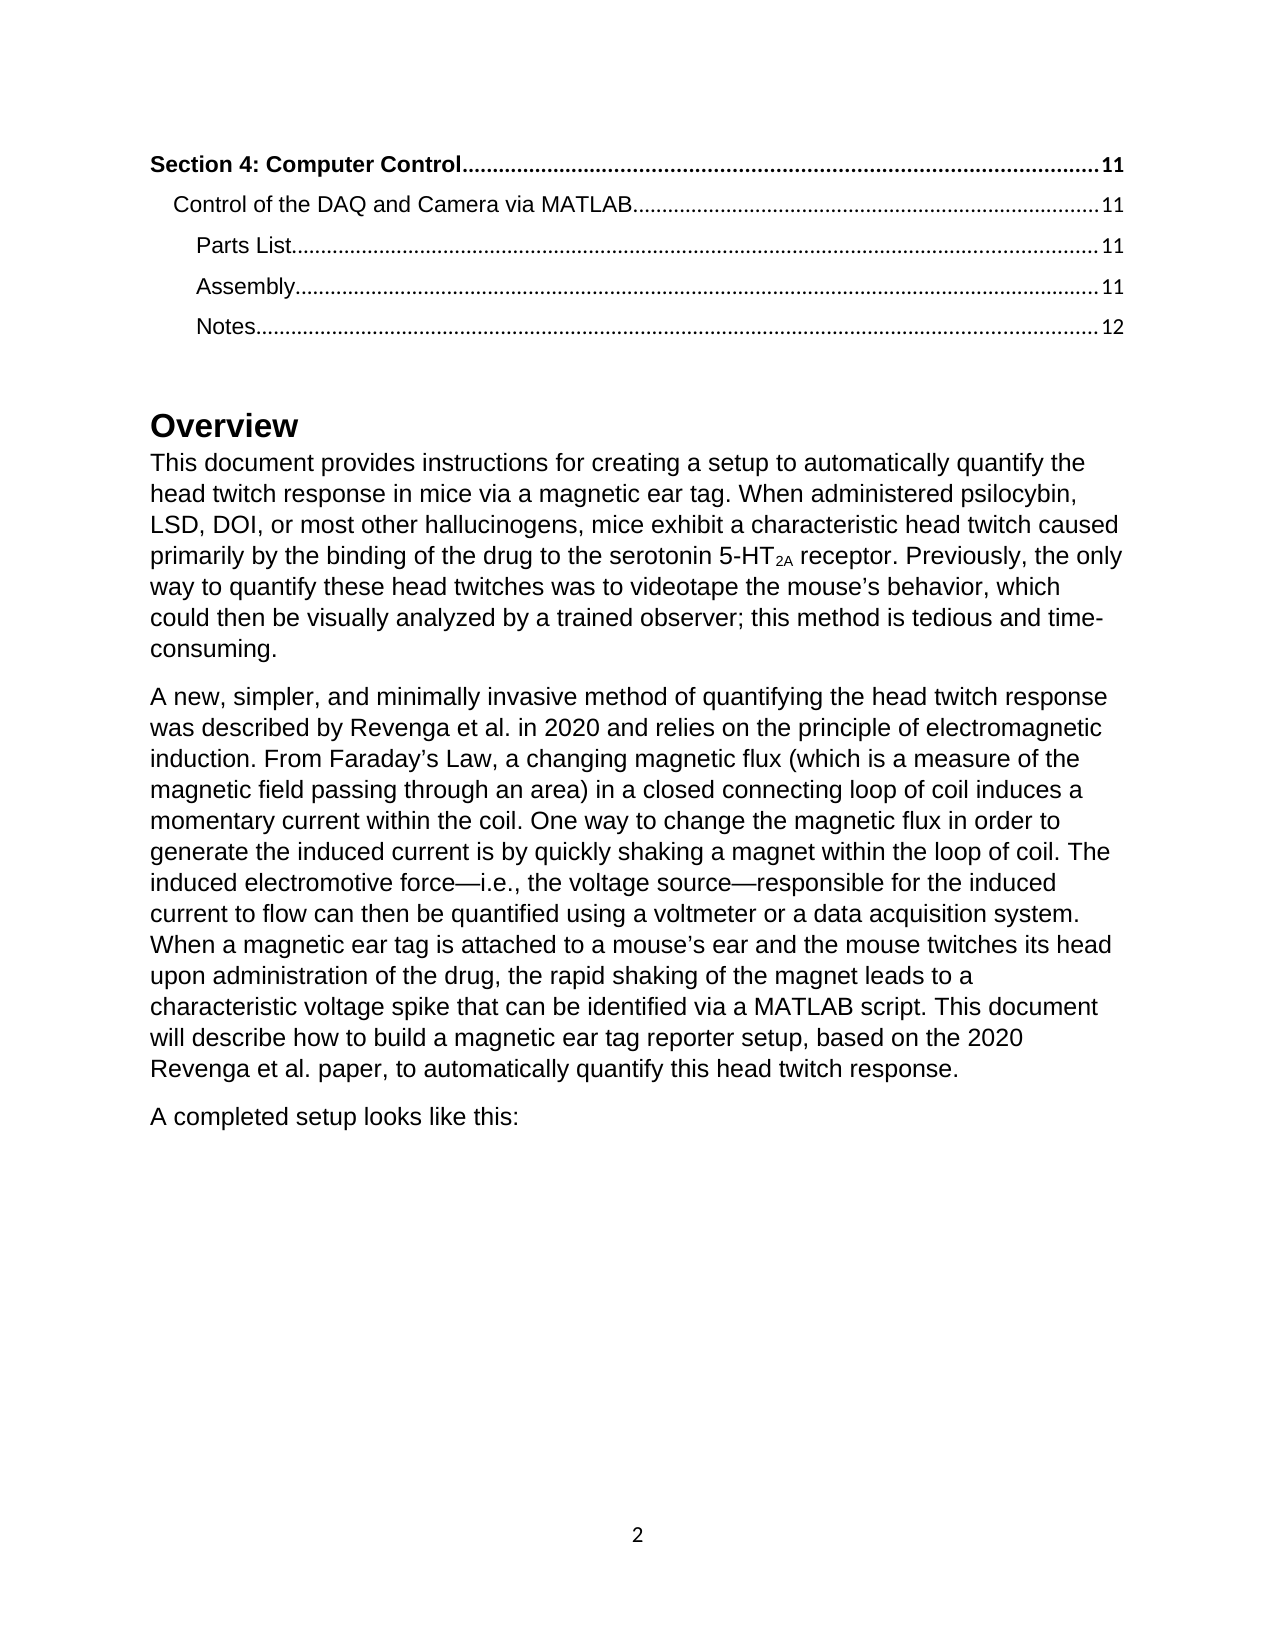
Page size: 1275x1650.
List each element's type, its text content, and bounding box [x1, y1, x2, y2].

text A completed setup looks like this: [150, 1102, 1125, 1131]
text Overview [150, 407, 1125, 445]
text This document provides instructions for creating a setup to automatically quantify the head twitch response in mice via a magnetic ear tag. When administered psilocybin, LSD, DOI, or most other hallucinogens, mice exhibit a characteristic head twitch caused primarily by the binding of the drug to the serotonin 5-HT2A receptor. Previously, the only way to quantify these head twitches was to videotape the mouse’s behavior, which could then be visually analyzed by a trained observer; this method is tedious and time-consuming. [150, 448, 1125, 663]
text A new, simpler, and minimally invasive method of quantifying the head twitch response was described by Revenga et al. in 2020 and relies on the principle of electromagnetic induction. From Faraday’s Law, a changing magnetic flux (which is a measure of the magnetic field passing through an area) in a closed connecting loop of coil induces a momentary current within the coil. One way to change the magnetic flux in order to generate the induced current is by quickly shaking a magnet within the loop of coil. The induced electromotive force—i.e., the voltage source—responsible for the induced current to flow can then be quantified using a voltmeter or a data acquisition system. When a magnetic ear tag is attached to a mouse’s ear and the mouse twitches its head upon administration of the drug, the rapid shaking of the magnet leads to a characteristic voltage spike that can be identified via a MATLAB script. This document will describe how to build a magnetic ear tag reporter setup, based on the 2020 Revenga et al. paper, to automatically quantify this head twitch response. [150, 682, 1125, 1083]
